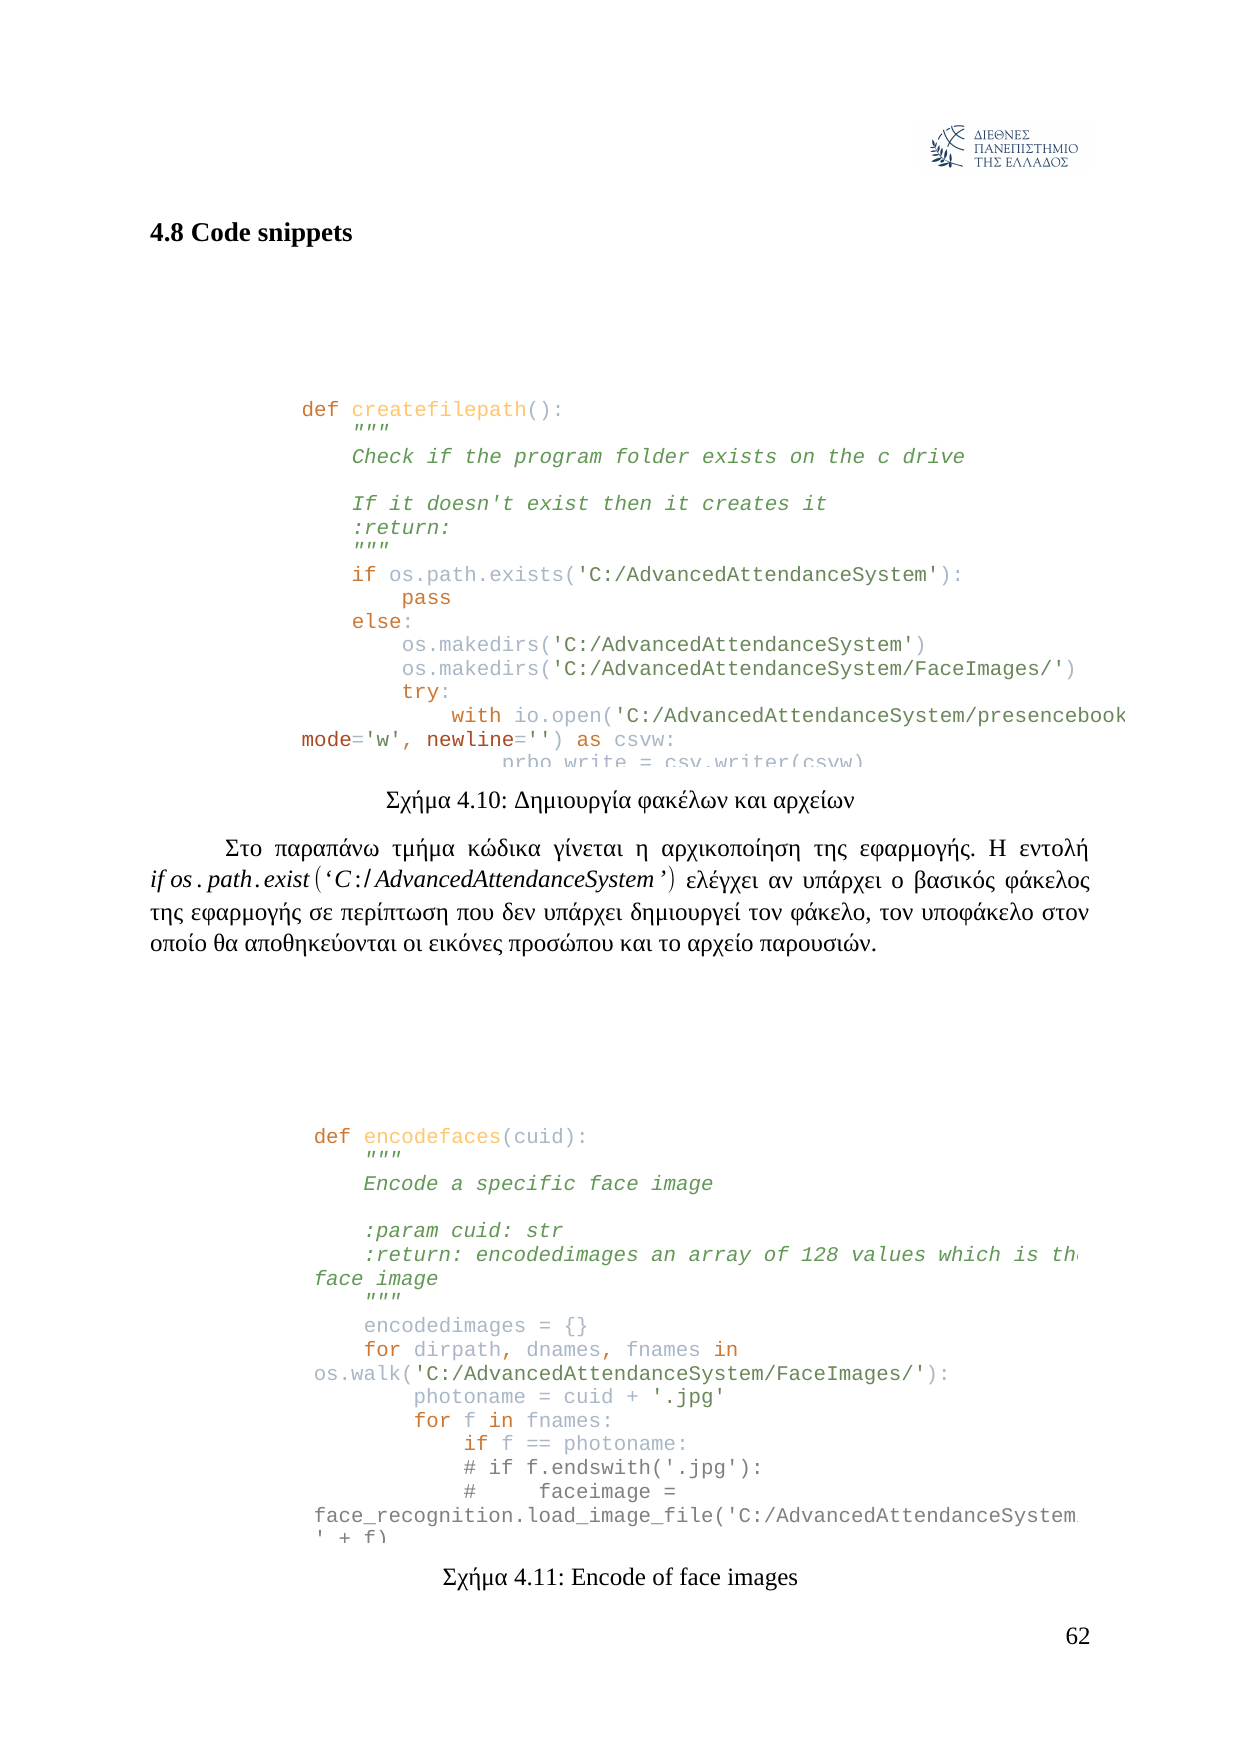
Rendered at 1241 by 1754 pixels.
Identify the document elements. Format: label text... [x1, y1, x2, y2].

text Στο παραπάνω τμήμα κώδικα γίνεται η αρχικοποίηση της εφαρμογής. Η εντολή ελέγχει αν υπάρχει ο βασικός φάκελος της εφαρμογής σε περίπτωση που δεν υπάρχει δημιουργεί τον φάκελο, τον υποφάκελο στον οποίο θα αποθηκεύονται οι εικόνες προσώπου και το αρχείο παρουσιών. [150, 833, 1090, 956]
text Σχήμα 4.11: Encode of face images [150, 1562, 1090, 1591]
text Σχήμα 4.10: Δημιουργία φακέλων και αρχείων [150, 786, 1090, 814]
picture [917, 120, 1091, 174]
subtitle 4.8 Code snippets [150, 216, 1090, 247]
